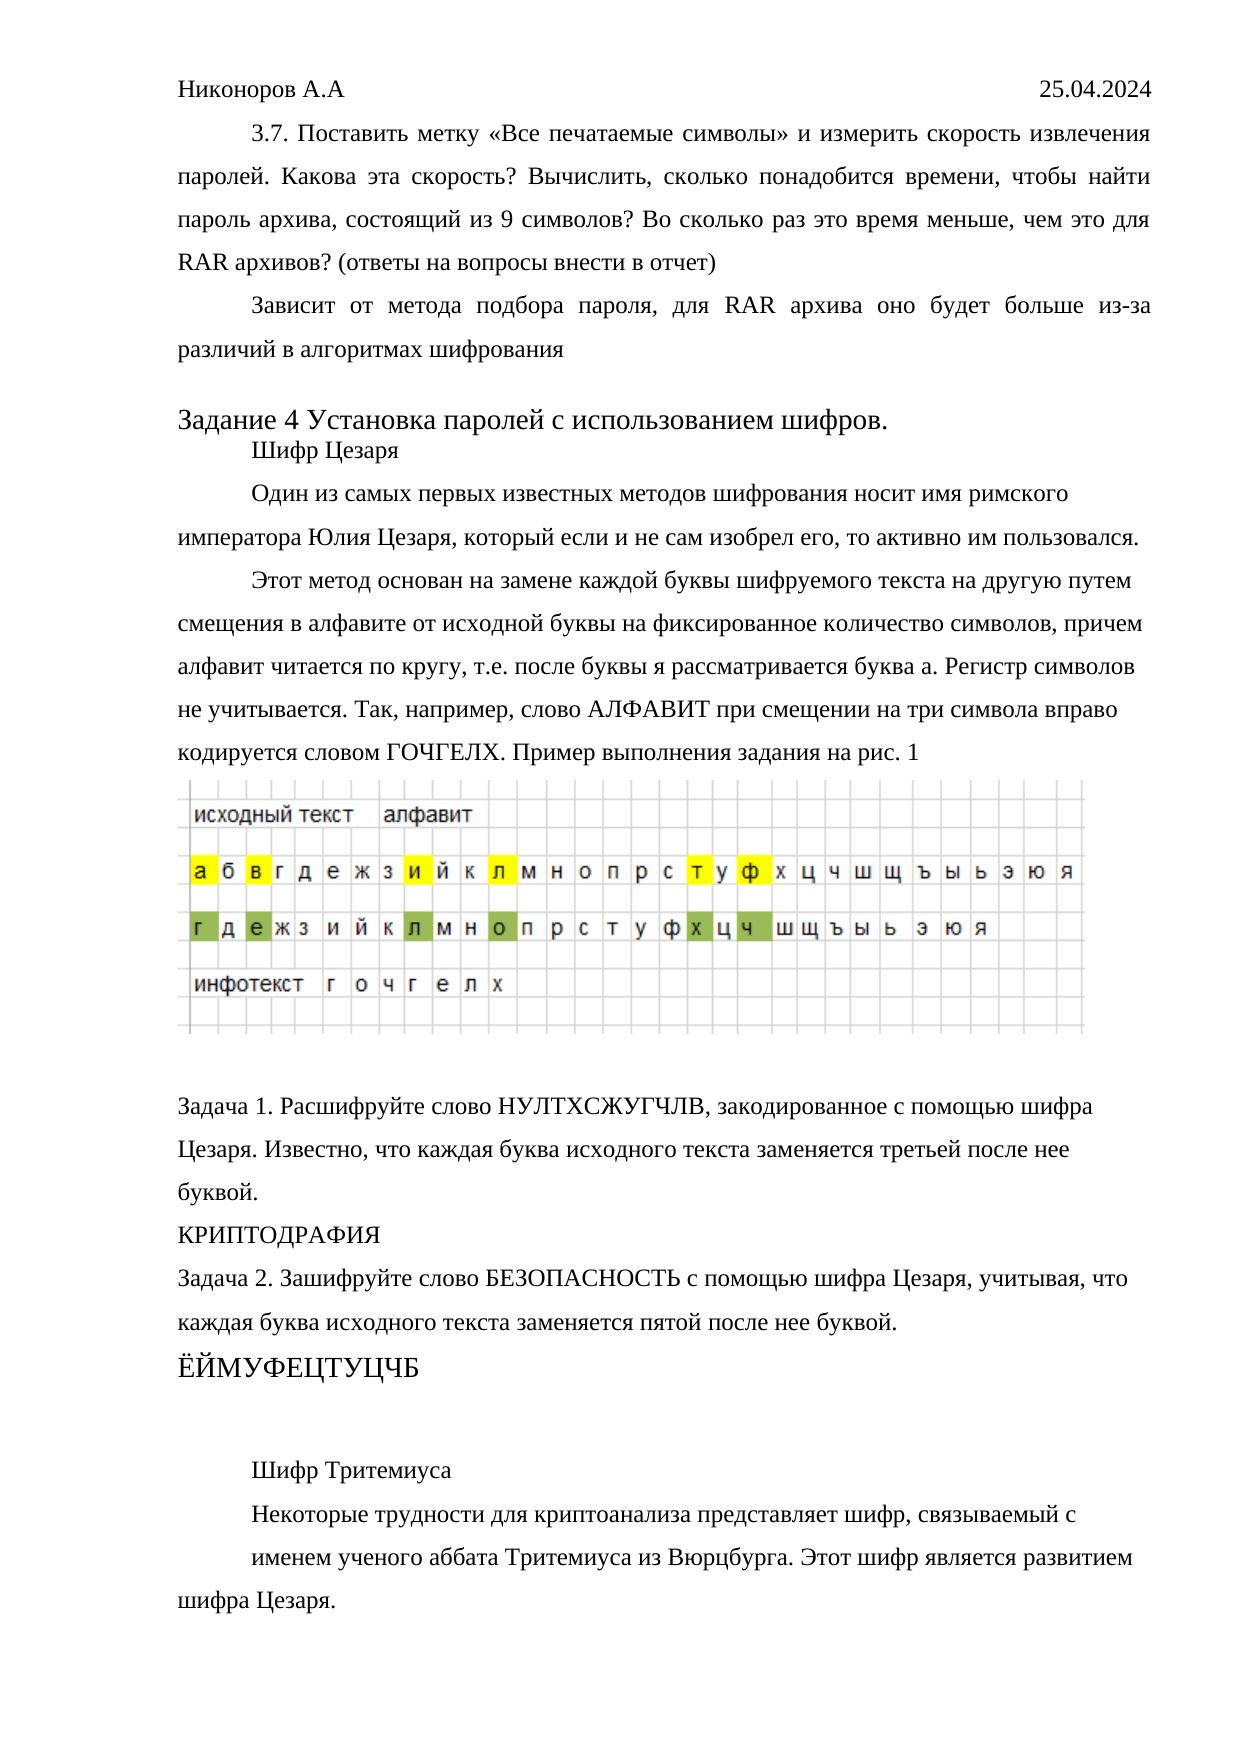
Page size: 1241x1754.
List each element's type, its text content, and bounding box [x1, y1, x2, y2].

text Некоторые трудности для криптоанализа представляет шифр, связываемый с [177, 1499, 1152, 1527]
text ЁЙМУФЕЦТУЦЧБ [177, 1350, 1152, 1383]
text Задача 2. Зашифруйте слово БЕЗОПАСНОСТЬ с помощью шифра Цезаря, учитывая, что каждая буква исходного текста заменяется пятой после нее буквой. [177, 1263, 1152, 1335]
picture [177, 780, 1085, 1034]
text 3.7. Поставить метку «Все печатаемые символы» и измерить скорость извлечения паролей. Какова эта скорость? Вычислить, сколько понадобится времени, чтобы найти пароль архива, состоящий из 9 символов? Во сколько раз это время меньше, чем это для RAR архивов? (ответы на вопросы внести в отчет) [177, 118, 1152, 276]
text Задача 1. Расшифруйте слово НУЛТХСЖУГЧЛВ, закодированное с помощью шифра Цезаря. Известно, что каждая буква исходного текста заменяется третьей после нее буквой. [177, 1091, 1152, 1206]
text Один из самых первых известных методов шифрования носит имя римского императора Юлия Цезаря, который если и не сам изобрел его, то активно им пользовался. [177, 478, 1152, 550]
text Этот метод основан на замене каждой буквы шифруемого текста на другую путем смещения в алфавите от исходной буквы на фиксированное количество символов, причем алфавит читается по кругу, т.е. после буквы я рассматривается буква а. Регистр символов не учитывается. Так, например, слово АЛФАВИТ при смещении на три символа вправо кодируется словом ГОЧГЕЛХ. Пример выполнения задания на рис. 1 [177, 565, 1152, 766]
text Зависит от метода подбора пароля, для RAR архива оно будет больше из-за различий в алгоритмах шифрования [177, 291, 1152, 362]
subtitle Задание 4 Установка паролей с использованием шифров. [177, 402, 1152, 435]
text именем ученого аббата Тритемиуса из Вюрцбурга. Этот шифр является развитием шифра Цезаря. [177, 1542, 1152, 1614]
text Шифр Тритемиуса [177, 1456, 1152, 1484]
text Шифр Цезаря [177, 435, 1152, 464]
text КРИПТОДРАФИЯ [177, 1220, 1152, 1249]
